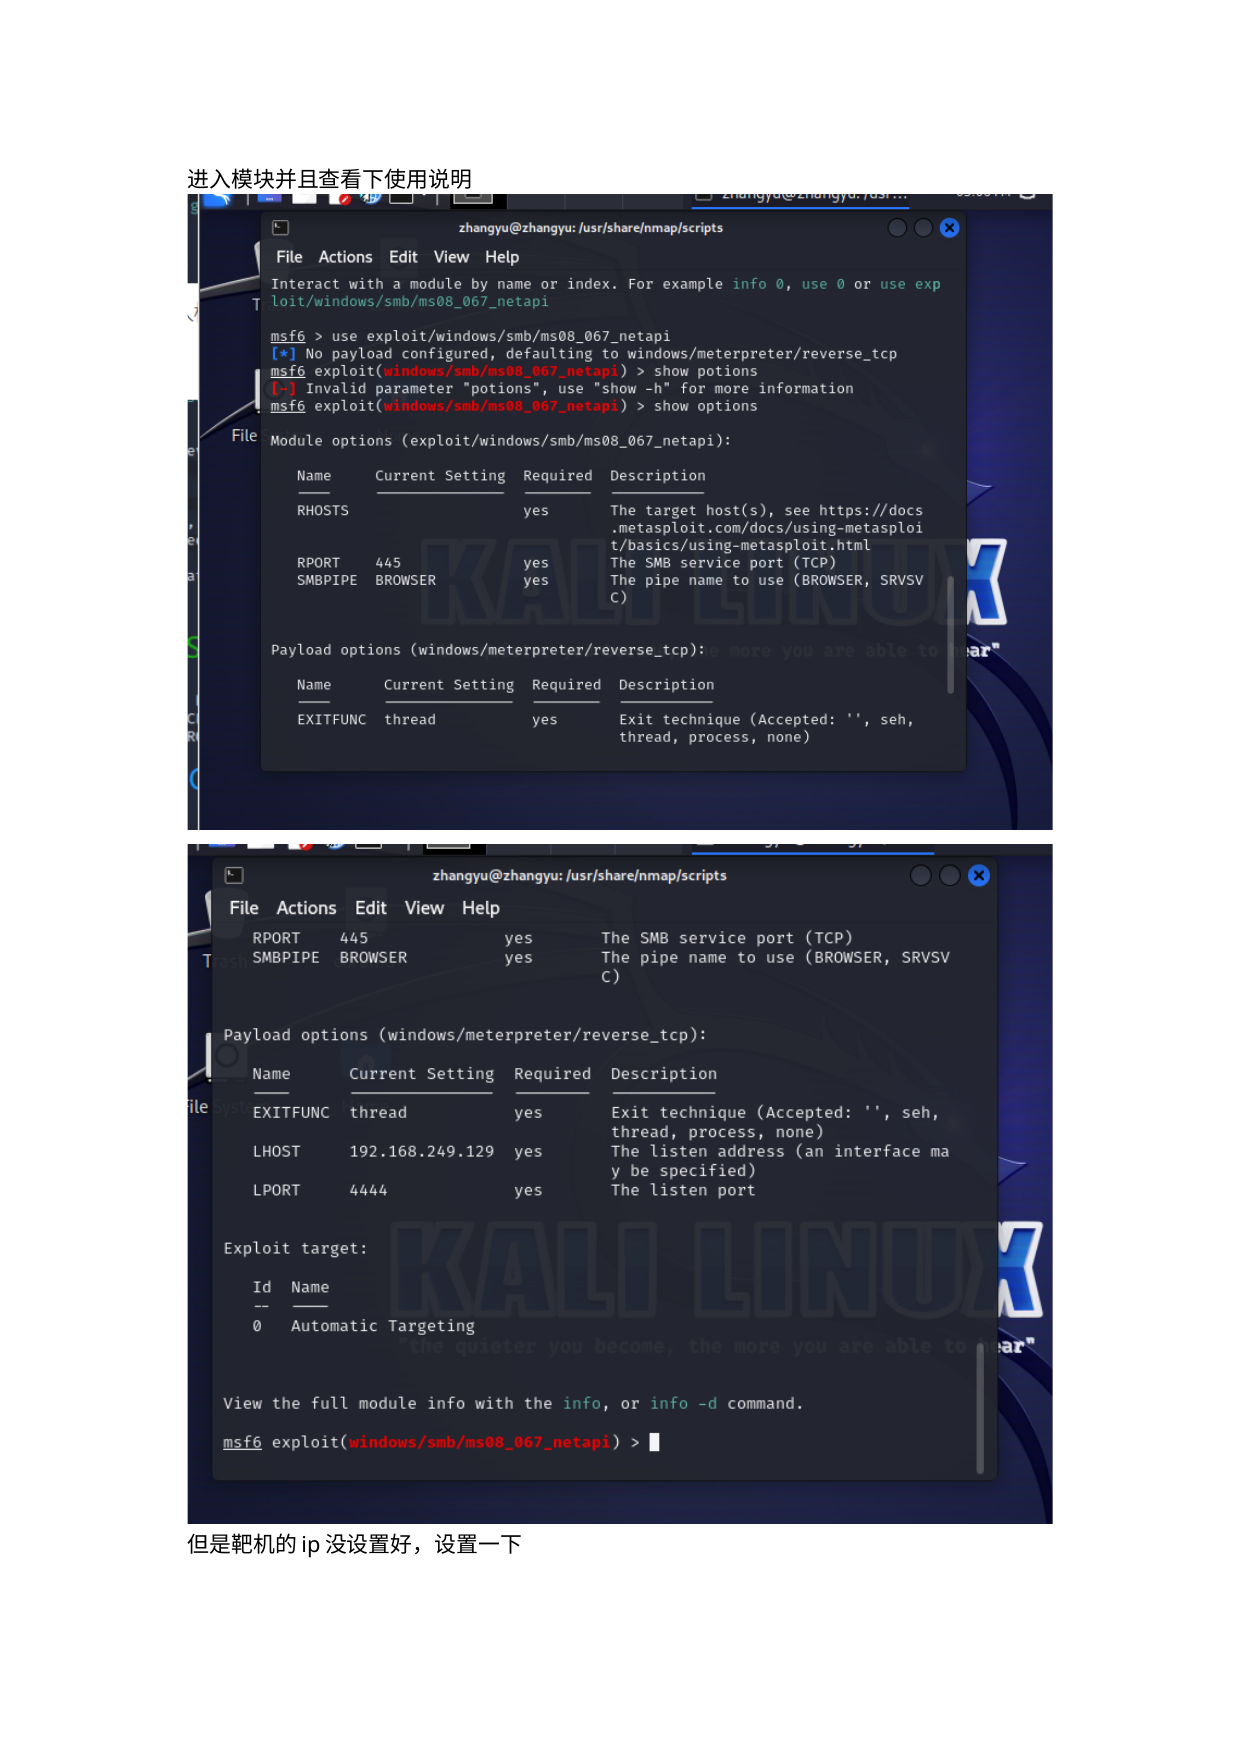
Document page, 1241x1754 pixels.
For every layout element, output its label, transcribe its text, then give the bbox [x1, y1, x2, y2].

text 进入模块并且查看下使用说明 [187, 162, 1053, 194]
text 但是靶机的ip没设置好，设置一下 [187, 1527, 1053, 1559]
picture [187, 194, 1053, 830]
picture [187, 844, 1053, 1524]
